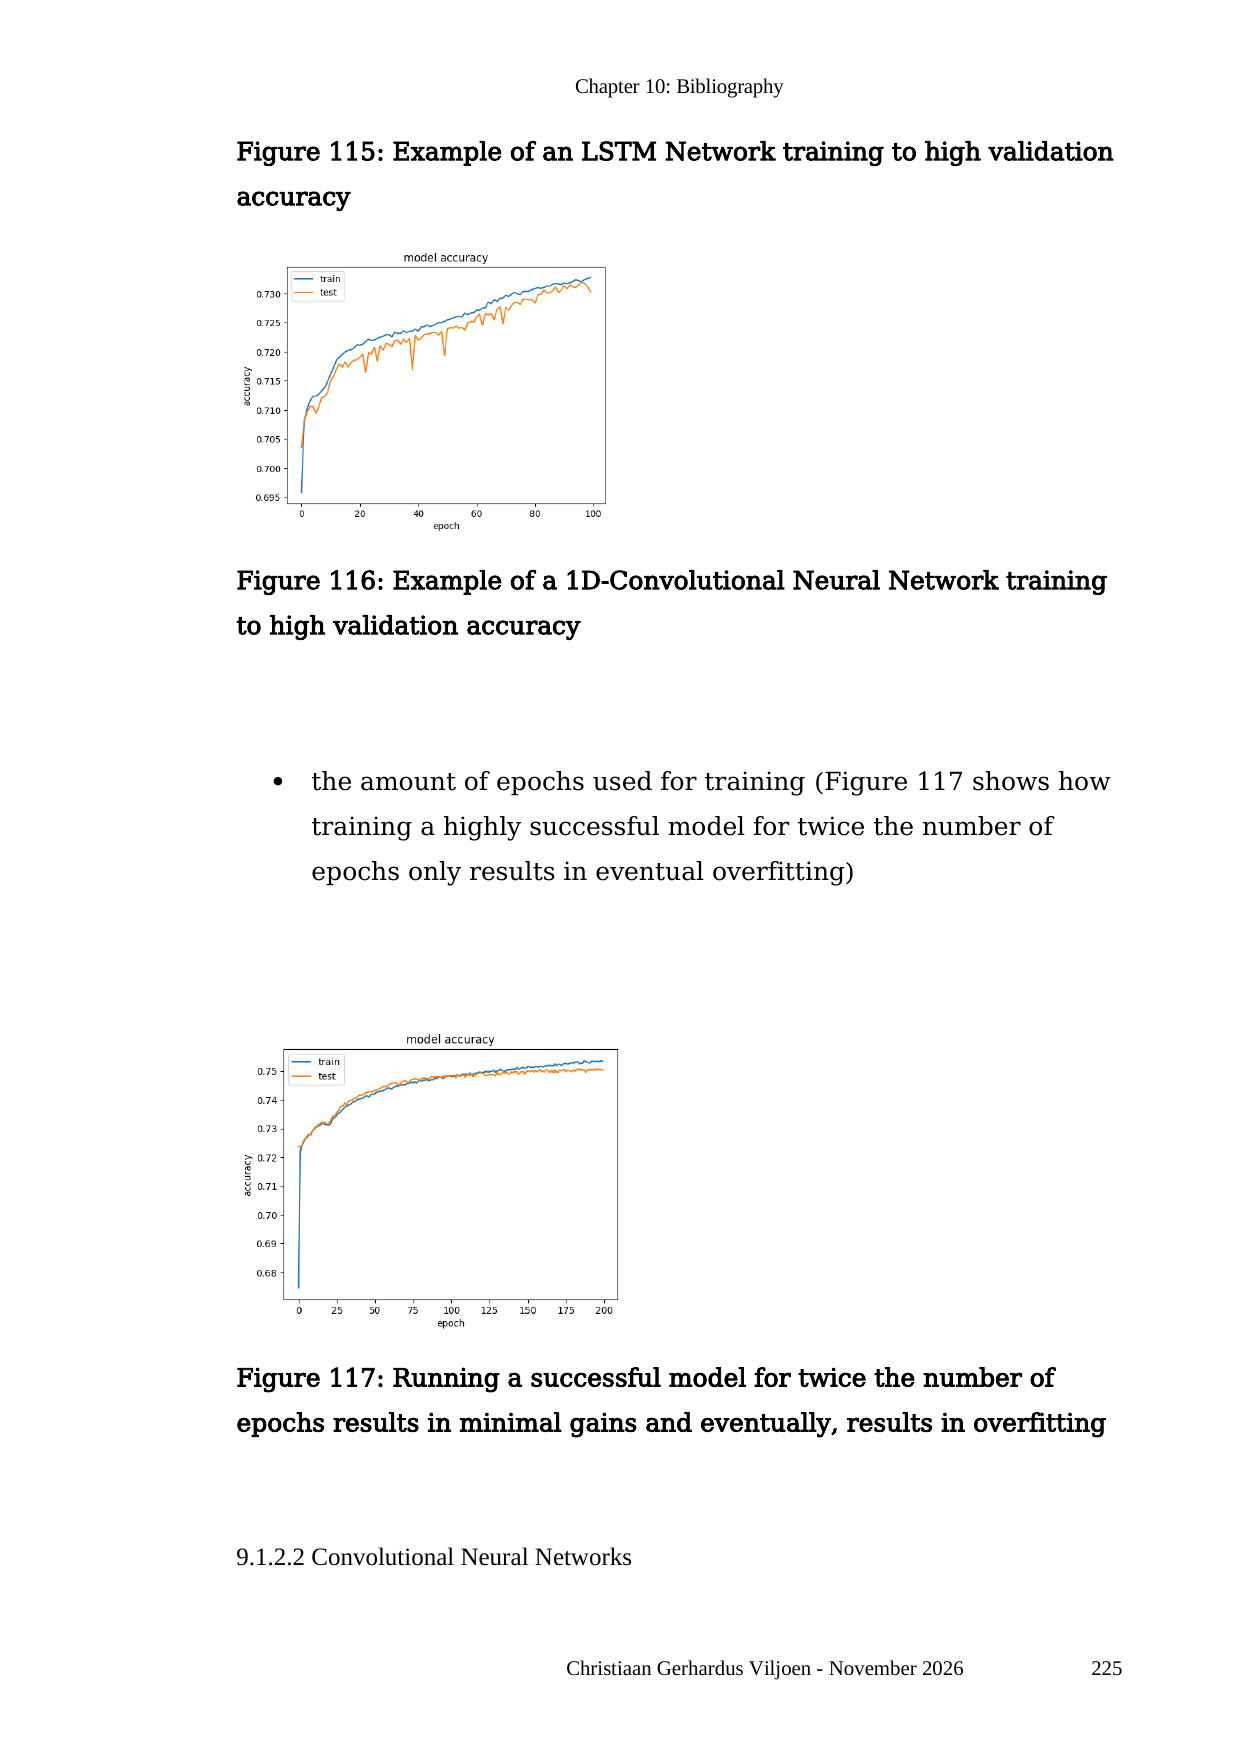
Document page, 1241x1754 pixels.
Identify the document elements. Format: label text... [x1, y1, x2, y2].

picture [236, 1027, 626, 1335]
subtitle Convolutional Neural Networks [236, 1542, 1122, 1571]
list the amount of epochs used for training (Figure 114 shows how training a highly successful model for twice the number of epochs only results in eventual overfitting) [274, 765, 1122, 885]
text Figure 117: Running a successful model for twice the number of epochs results in minimal gains and eventually, results in overfitting [236, 1362, 1122, 1437]
picture [236, 246, 613, 537]
text Figure 116: Example of a 1D-Convolutional Neural Network training to high validation accuracy [236, 564, 1122, 639]
text Figure 115: Example of an LSTM Network training to high validation accuracy [236, 135, 1122, 210]
